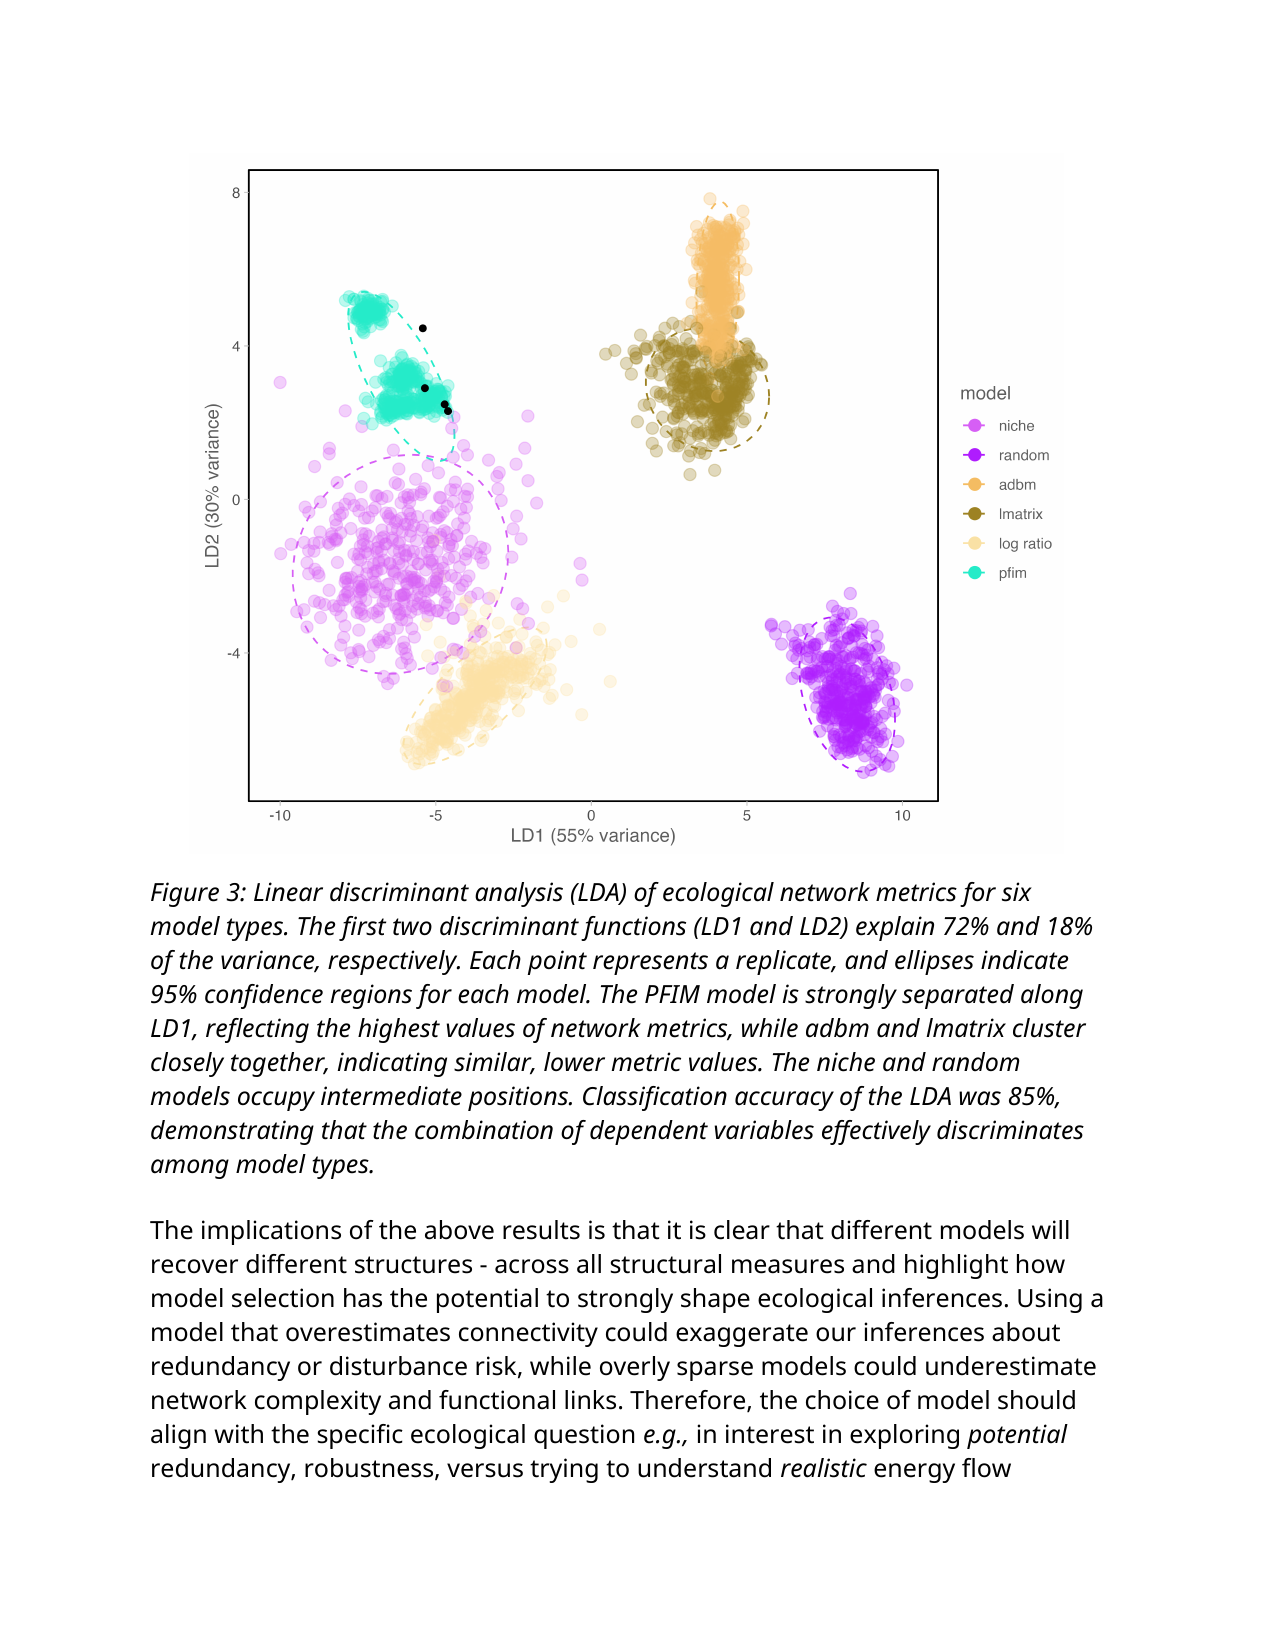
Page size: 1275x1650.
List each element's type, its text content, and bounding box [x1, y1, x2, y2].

table_header Figure 3: Linear discriminant analysis (LDA) of ecological network metrics for six model types. The first two discriminant functions (LD1 and LD2) explain 72% and 18% of the variance, respectively. Each point represents a replicate, and ellipses indicate 95% confidence regions for each model. The PFIM model is strongly separated along LD1, reflecting the highest values of network metrics, while adbm and lmatrix cluster closely together, indicating similar, lower metric values. The niche and random models occupy intermediate positions. Classification accuracy of the LDA was 85%, demonstrating that the combination of dependent variables effectively discriminates among model types. [139, 150, 1114, 1194]
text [150, 1212, 1125, 1485]
picture [188, 153, 1064, 854]
